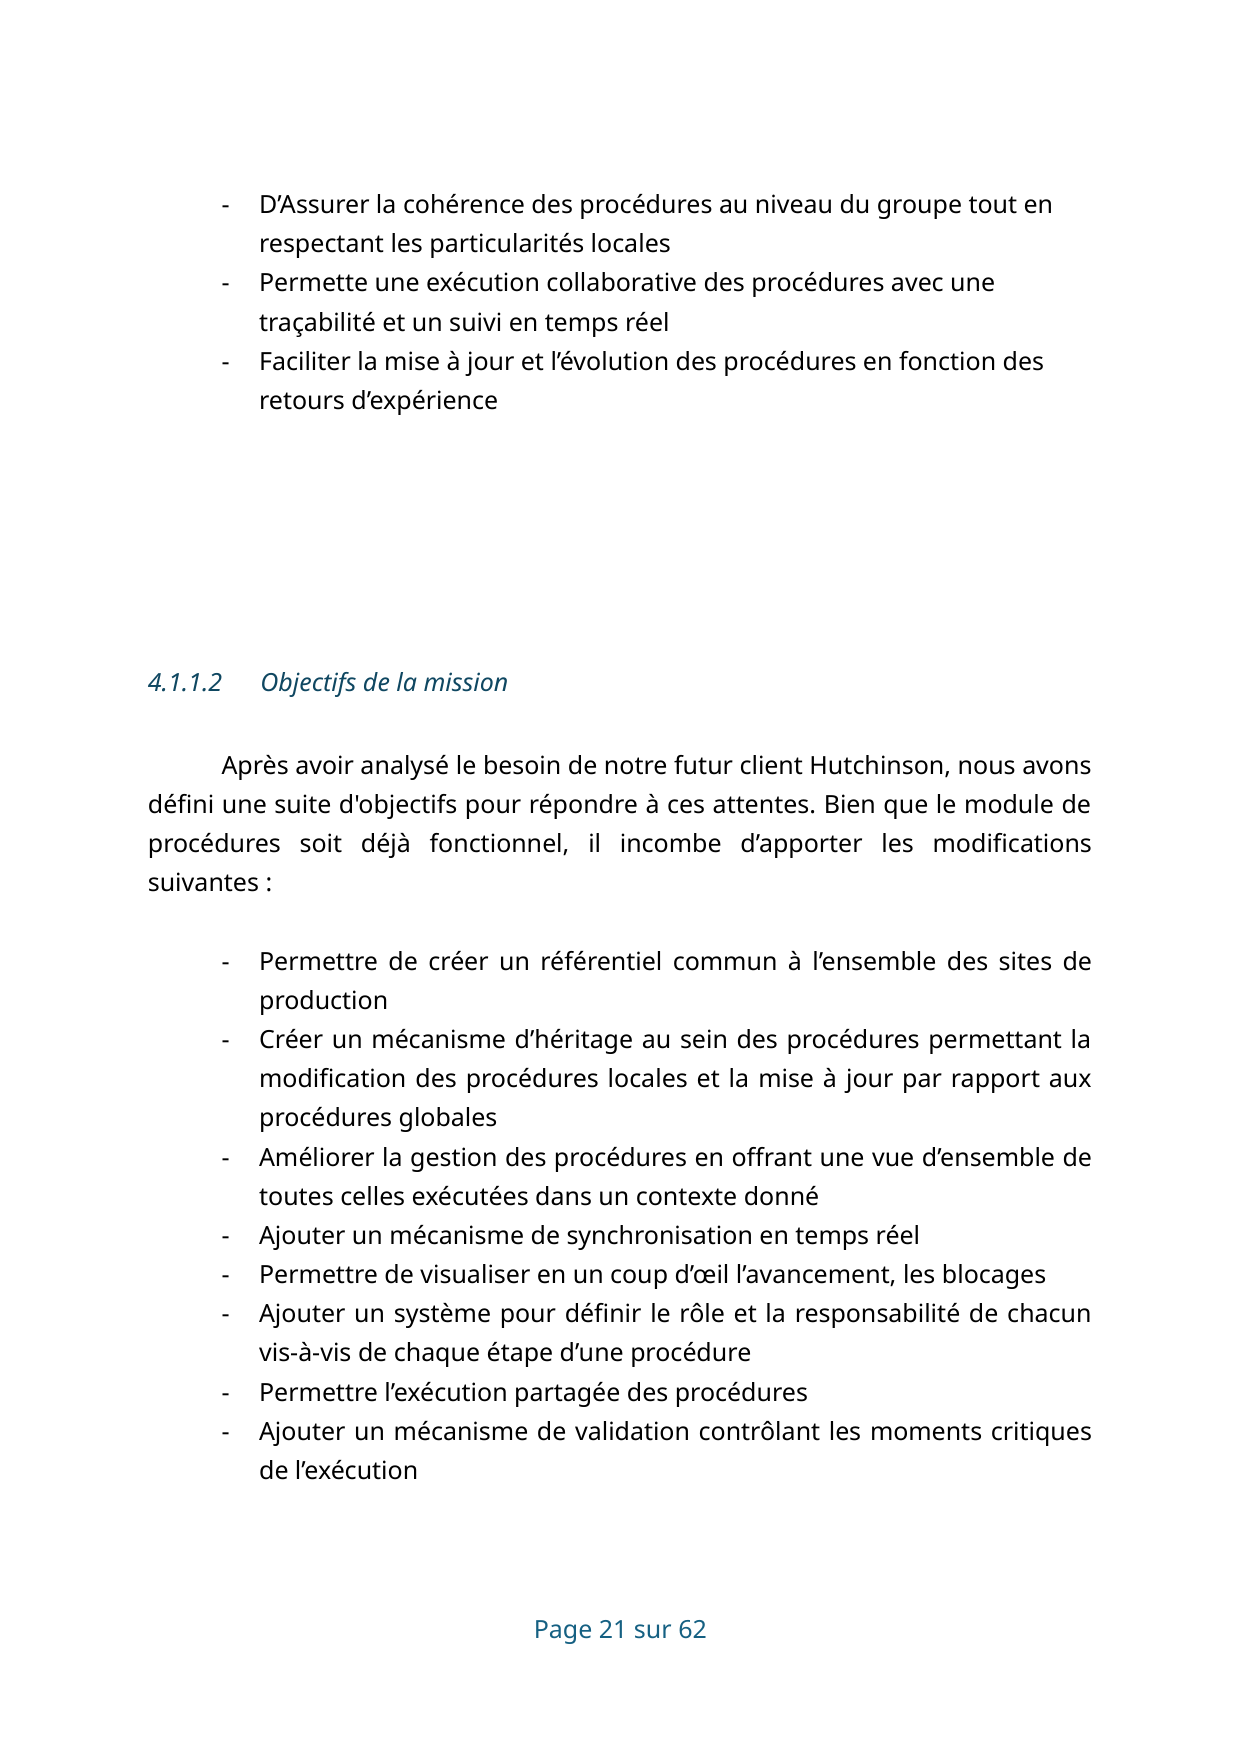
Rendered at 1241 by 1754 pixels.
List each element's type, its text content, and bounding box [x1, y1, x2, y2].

list Ajouter un mécanisme de synchronisation en temps réel [221, 1218, 1093, 1252]
list Faciliter la mise à jour et l’évolution des procédures en fonction des retours d’expérience [221, 343, 1093, 417]
list Améliorer la gestion des procédures en offrant une vue d’ensemble de toutes celles exécutées dans un contexte donné [221, 1139, 1093, 1212]
list Permette une exécution collaborative des procédures avec une traçabilité et un suivi en temps réel [221, 265, 1093, 338]
list Permettre de créer un référentiel commun à l’ensemble des sites de production [221, 943, 1093, 1017]
list Ajouter un mécanisme de validation contrôlant les moments critiques de l’exécution [221, 1413, 1093, 1487]
list Créer un mécanisme d’héritage au sein des procédures permettant la modification des procédures locales et la mise à jour par rapport aux procédures globales [221, 1022, 1093, 1134]
list Permettre l’exécution partagée des procédures [221, 1374, 1093, 1408]
list Ajouter un système pour définir le rôle et la responsabilité de chacun vis-à-vis de chaque étape d’une procédure [221, 1296, 1093, 1369]
subtitle Objectifs de la mission [148, 665, 1093, 699]
list Permettre de visualiser en un coup d’œil l’avancement, les blocages [221, 1257, 1093, 1291]
text Après avoir analysé le besoin de notre futur client Hutchinson, nous avons défini une suite d'objectifs pour répondre à ces attentes. Bien que le module de procédures soit déjà fonctionnel, il incombe d’apporter les modifications suivantes : [148, 748, 1093, 899]
list D’Assurer la cohérence des procédures au niveau du groupe tout en respectant les particularités locales [221, 187, 1093, 260]
